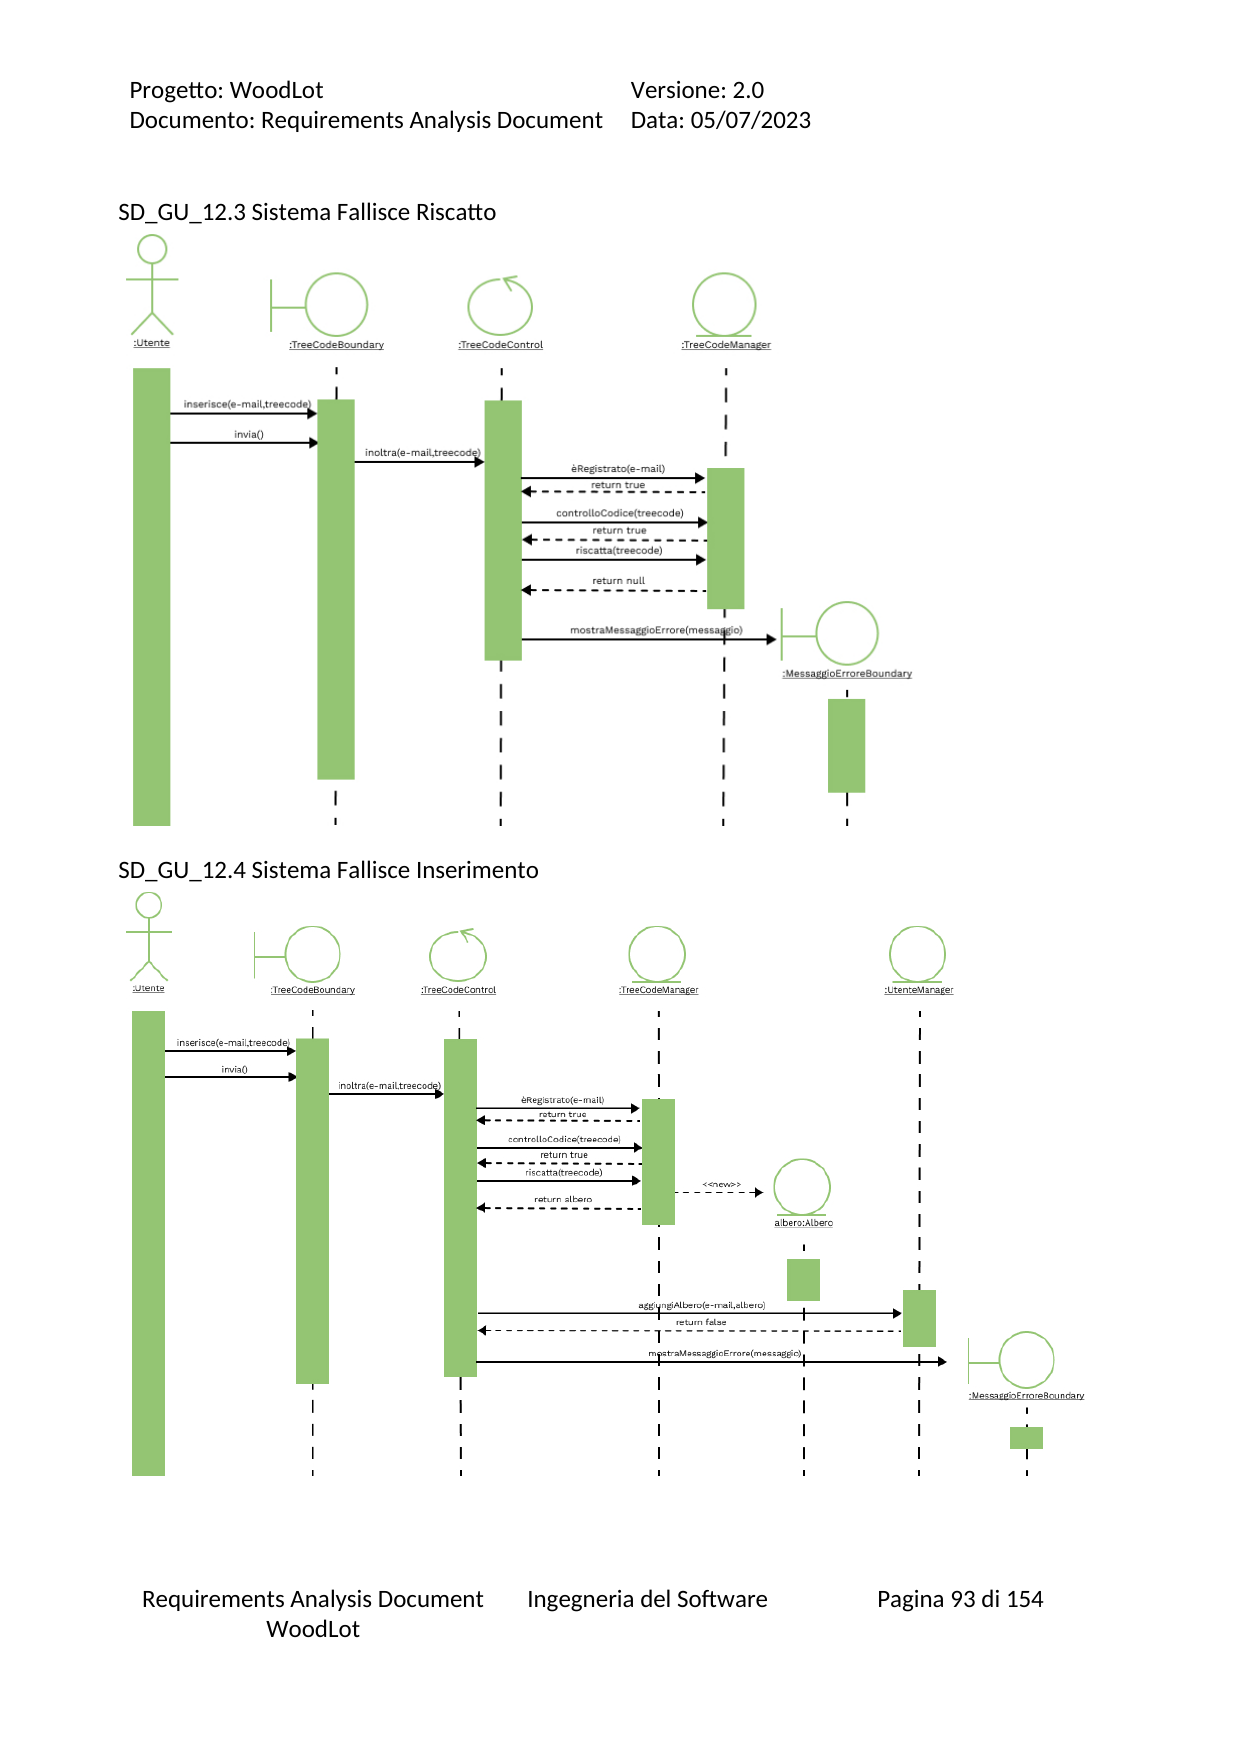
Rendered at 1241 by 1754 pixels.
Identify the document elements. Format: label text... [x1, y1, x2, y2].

picture [118, 884, 1122, 1476]
picture [118, 226, 966, 826]
text SD_GU_12.3 Sistema Fallisce Riscatto [118, 196, 1122, 226]
text SD_GU_12.4 Sistema Fallisce Inserimento [118, 854, 1122, 884]
